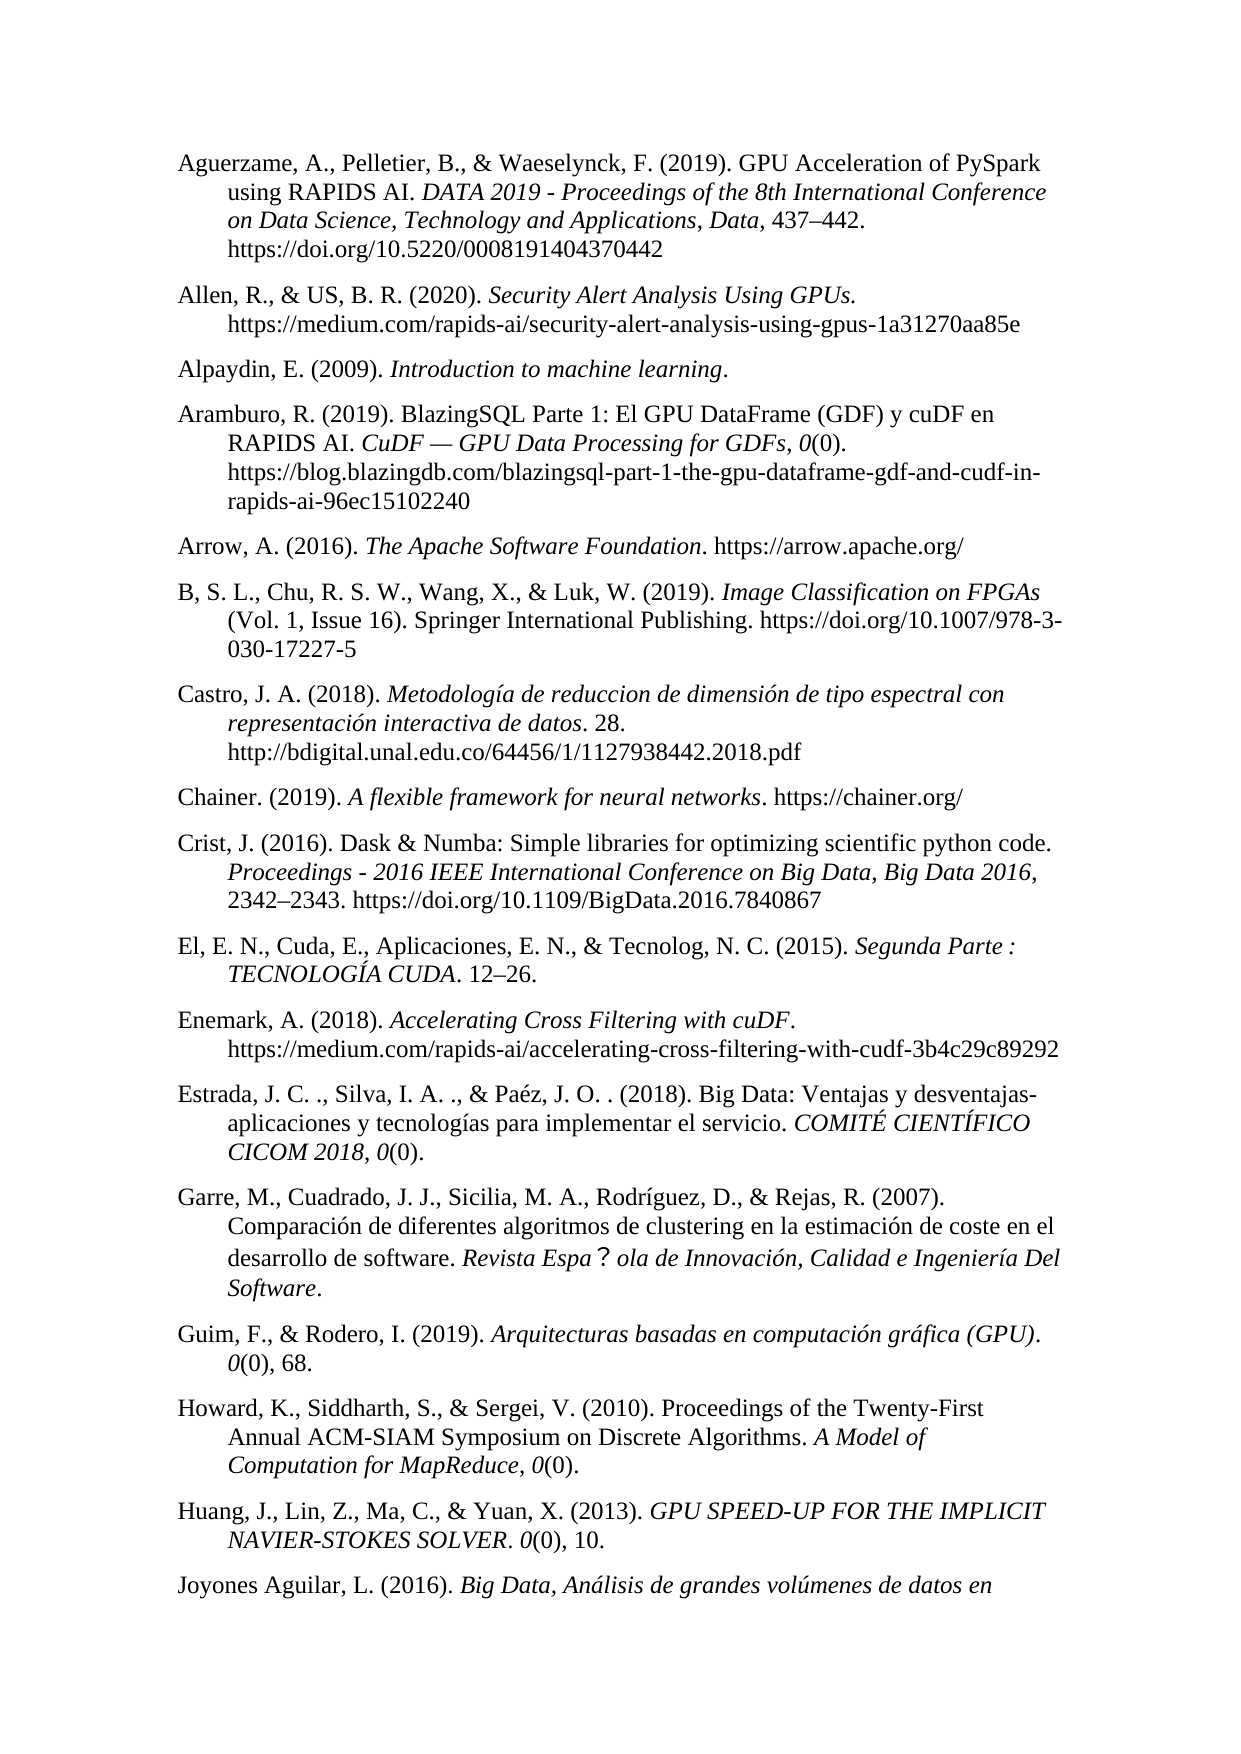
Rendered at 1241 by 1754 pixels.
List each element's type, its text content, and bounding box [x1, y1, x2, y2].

text Castro, J. A. (2018). Metodología de reduccion de dimensión de tipo espectral con representación interactiva de datos. 28. http://bdigital.unal.edu.co/64456/1/1127938442.2018.pdf [177, 679, 1063, 766]
text Arrow, A. (2016). The Apache Software Foundation. https://arrow.apache.org/ [177, 531, 1063, 560]
text Chainer. (2019). A flexible framework for neural networks. https://chainer.org/ [177, 782, 1063, 811]
text Guim, F., & Rodero, I. (2019). Arquitecturas basadas en computación gráfica (GPU). 0(0), 68. [177, 1319, 1063, 1376]
text Garre, M., Cuadrado, J. J., Sicilia, M. A., Rodríguez, D., & Rejas, R. (2007). Comparación de diferentes algoritmos de clustering en la estimación de coste en el desarrollo de software. Revista Espa？ola de Innovación, Calidad e Ingeniería Del Software. [177, 1182, 1063, 1302]
text Huang, J., Lin, Z., Ma, C., & Yuan, X. (2013). GPU SPEED-UP FOR THE IMPLICIT NAVIER-STOKES SOLVER. 0(0), 10. [177, 1496, 1063, 1553]
text Alpaydin, E. (2009). Introduction to machine learning. [177, 354, 1063, 383]
text Enemark, A. (2018). Accelerating Cross Filtering with cuDF. https://medium.com/rapids-ai/accelerating-cross-filtering-with-cudf-3b4c29c89292 [177, 1005, 1063, 1062]
text El, E. N., Cuda, E., Aplicaciones, E. N., & Tecnolog, N. C. (2015). Segunda Parte : TECNOLOGÍA CUDA. 12–26. [177, 931, 1063, 988]
text Estrada, J. C. ., Silva, I. A. ., & Paéz, J. O. . (2018). Big Data: Ventajas y desventajas-aplicaciones y tecnologías para implementar el servicio. COMITÉ CIENTÍFICO CICOM 2018, 0(0). [177, 1079, 1063, 1165]
text Aramburo, R. (2019). BlazingSQL Parte 1: El GPU DataFrame (GDF) y cuDF en RAPIDS AI. CuDF — GPU Data Processing for GDFs, 0(0). https://blog.blazingdb.com/blazingsql-part-1-the-gpu-dataframe-gdf-and-cudf-in-rapids-ai-96ec15102240 [177, 399, 1063, 514]
text Crist, J. (2016). Dask & Numba: Simple libraries for optimizing scientific python code. Proceedings - 2016 IEEE International Conference on Big Data, Big Data 2016, 2342–2343. https://doi.org/10.1109/BigData.2016.7840867 [177, 828, 1063, 914]
text Allen, R., & US, B. R. (2020). Security Alert Analysis Using GPUs. https://medium.com/rapids-ai/security-alert-analysis-using-gpus-1a31270aa85e [177, 280, 1063, 337]
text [177, 1570, 1063, 1599]
text B, S. L., Chu, R. S. W., Wang, X., & Luk, W. (2019). Image Classification on FPGAs (Vol. 1, Issue 16). Springer International Publishing. https://doi.org/10.1007/978-3-030-17227-5 [177, 577, 1063, 663]
text Aguerzame, A., Pelletier, B., & Waeselynck, F. (2019). GPU Acceleration of PySpark using RAPIDS AI. DATA 2019 - Proceedings of the 8th International Conference on Data Science, Technology and Applications, Data, 437–442. https://doi.org/10.5220/0008191404370442 [177, 148, 1063, 263]
text Howard, K., Siddharth, S., & Sergei, V. (2010). Proceedings of the Twenty-First Annual ACM-SIAM Symposium on Discrete Algorithms. A Model of Computation for MapReduce, 0(0). [177, 1393, 1063, 1479]
